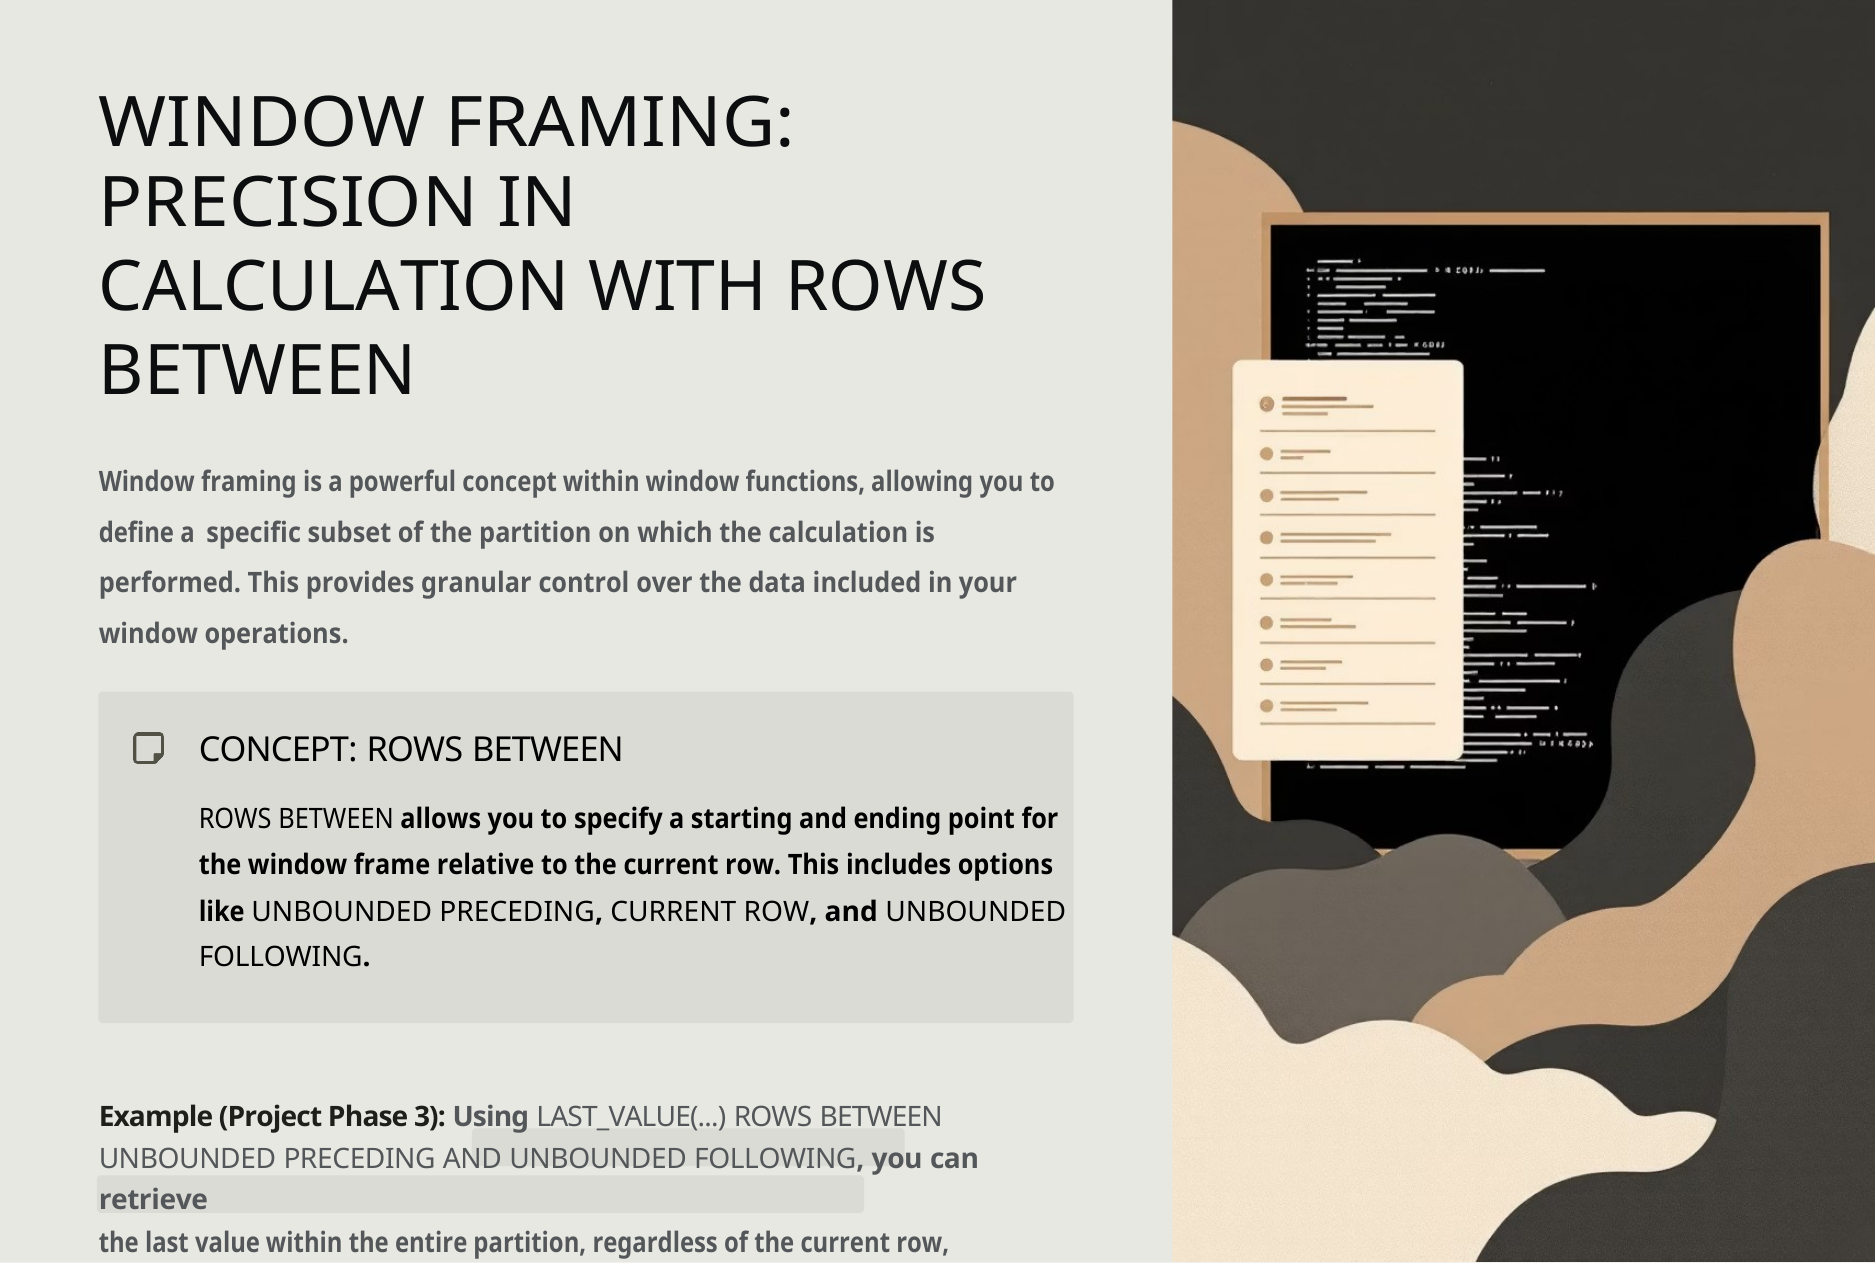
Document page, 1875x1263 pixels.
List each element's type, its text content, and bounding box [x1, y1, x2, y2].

subtitle WINDOW FRAMING: PRECISION IN CALCULATION WITH ROWS BETWEEN [98, 80, 1058, 415]
text Window framing is a powerful concept within window functions, allowing you to define a specific subset of the partition on which the calculation is performed. This provides granular control over the data included in your window operations. [98, 461, 1058, 652]
picture [133, 732, 164, 764]
picture [1172, 0, 1875, 1262]
text Example (Project Phase 3): Using LAST_VALUE(...) ROWS BETWEEN UNBOUNDED PRECEDING AND UNBOUNDED FOLLOWING, you can retrieve [98, 1097, 1058, 1218]
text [98, 1222, 1058, 1260]
